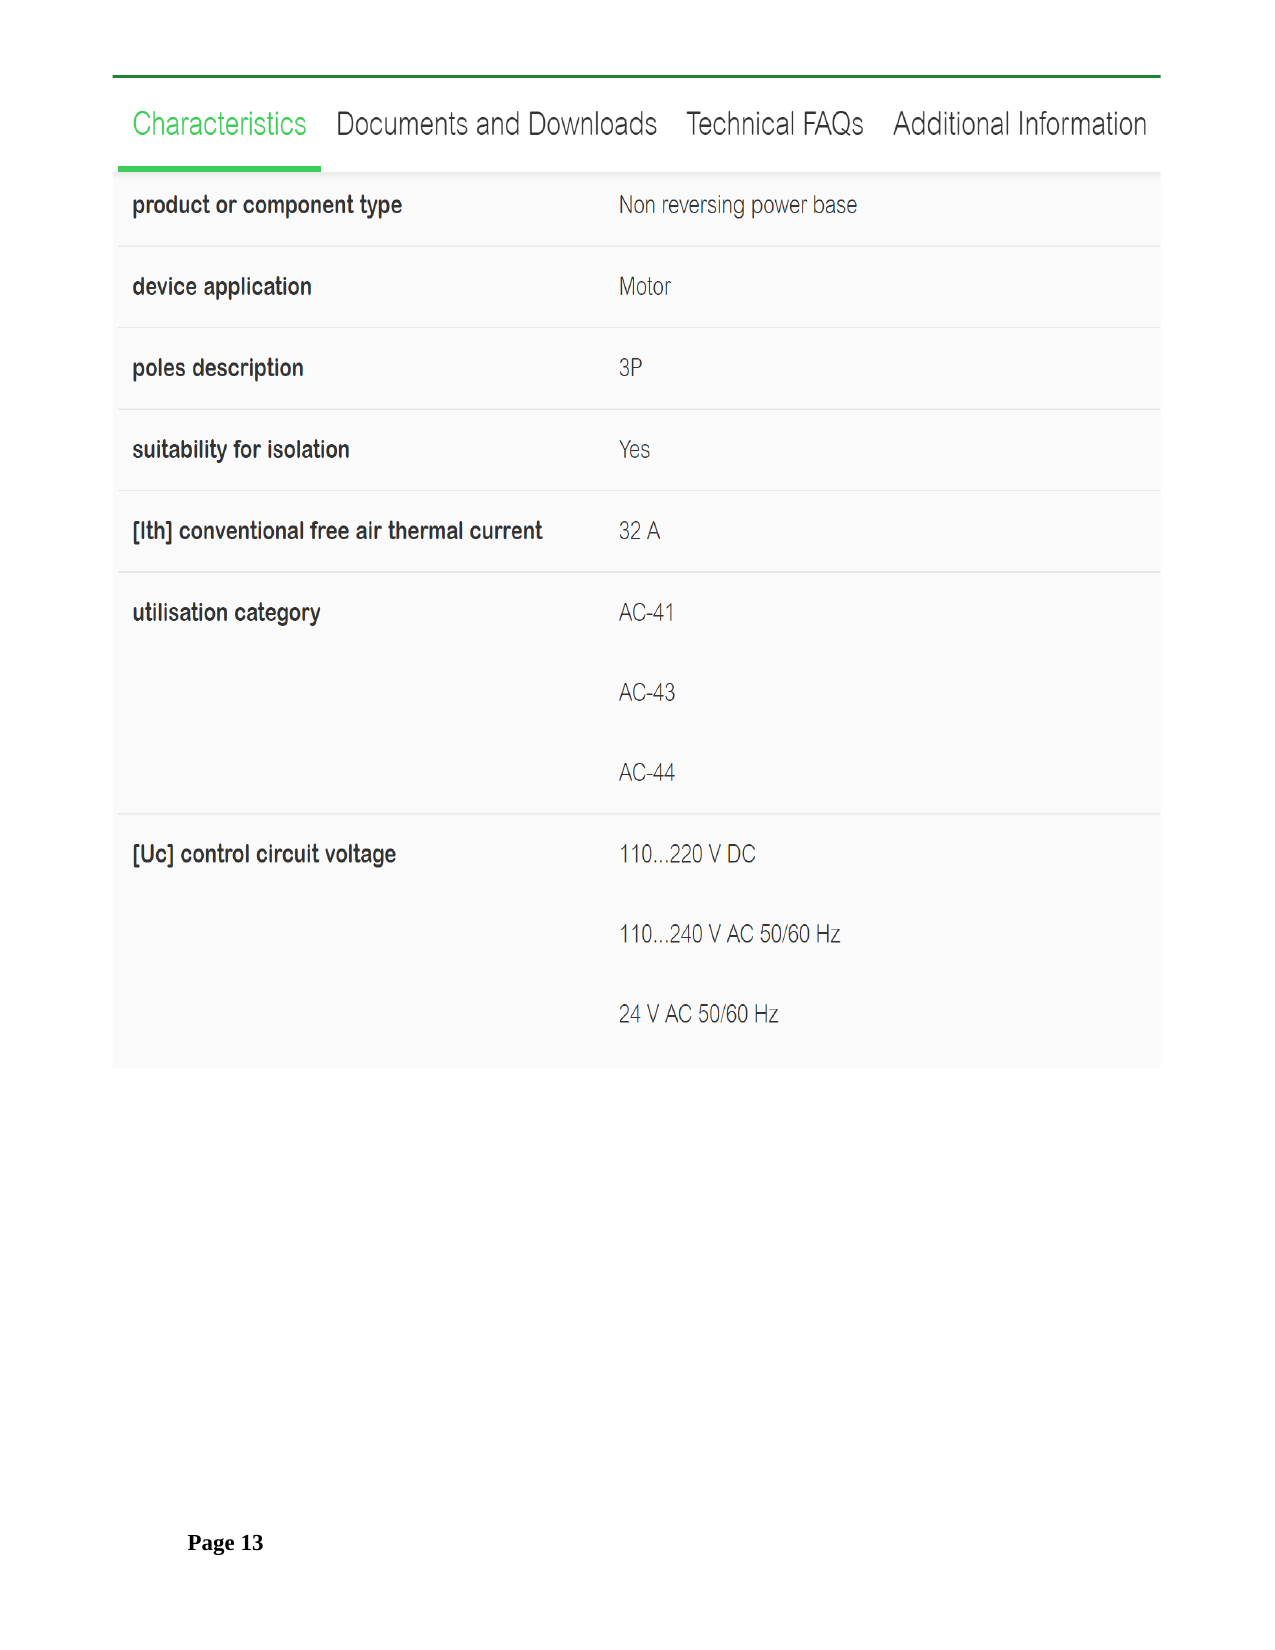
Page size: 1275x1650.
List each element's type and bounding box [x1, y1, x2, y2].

picture [112, 75, 1161, 1068]
